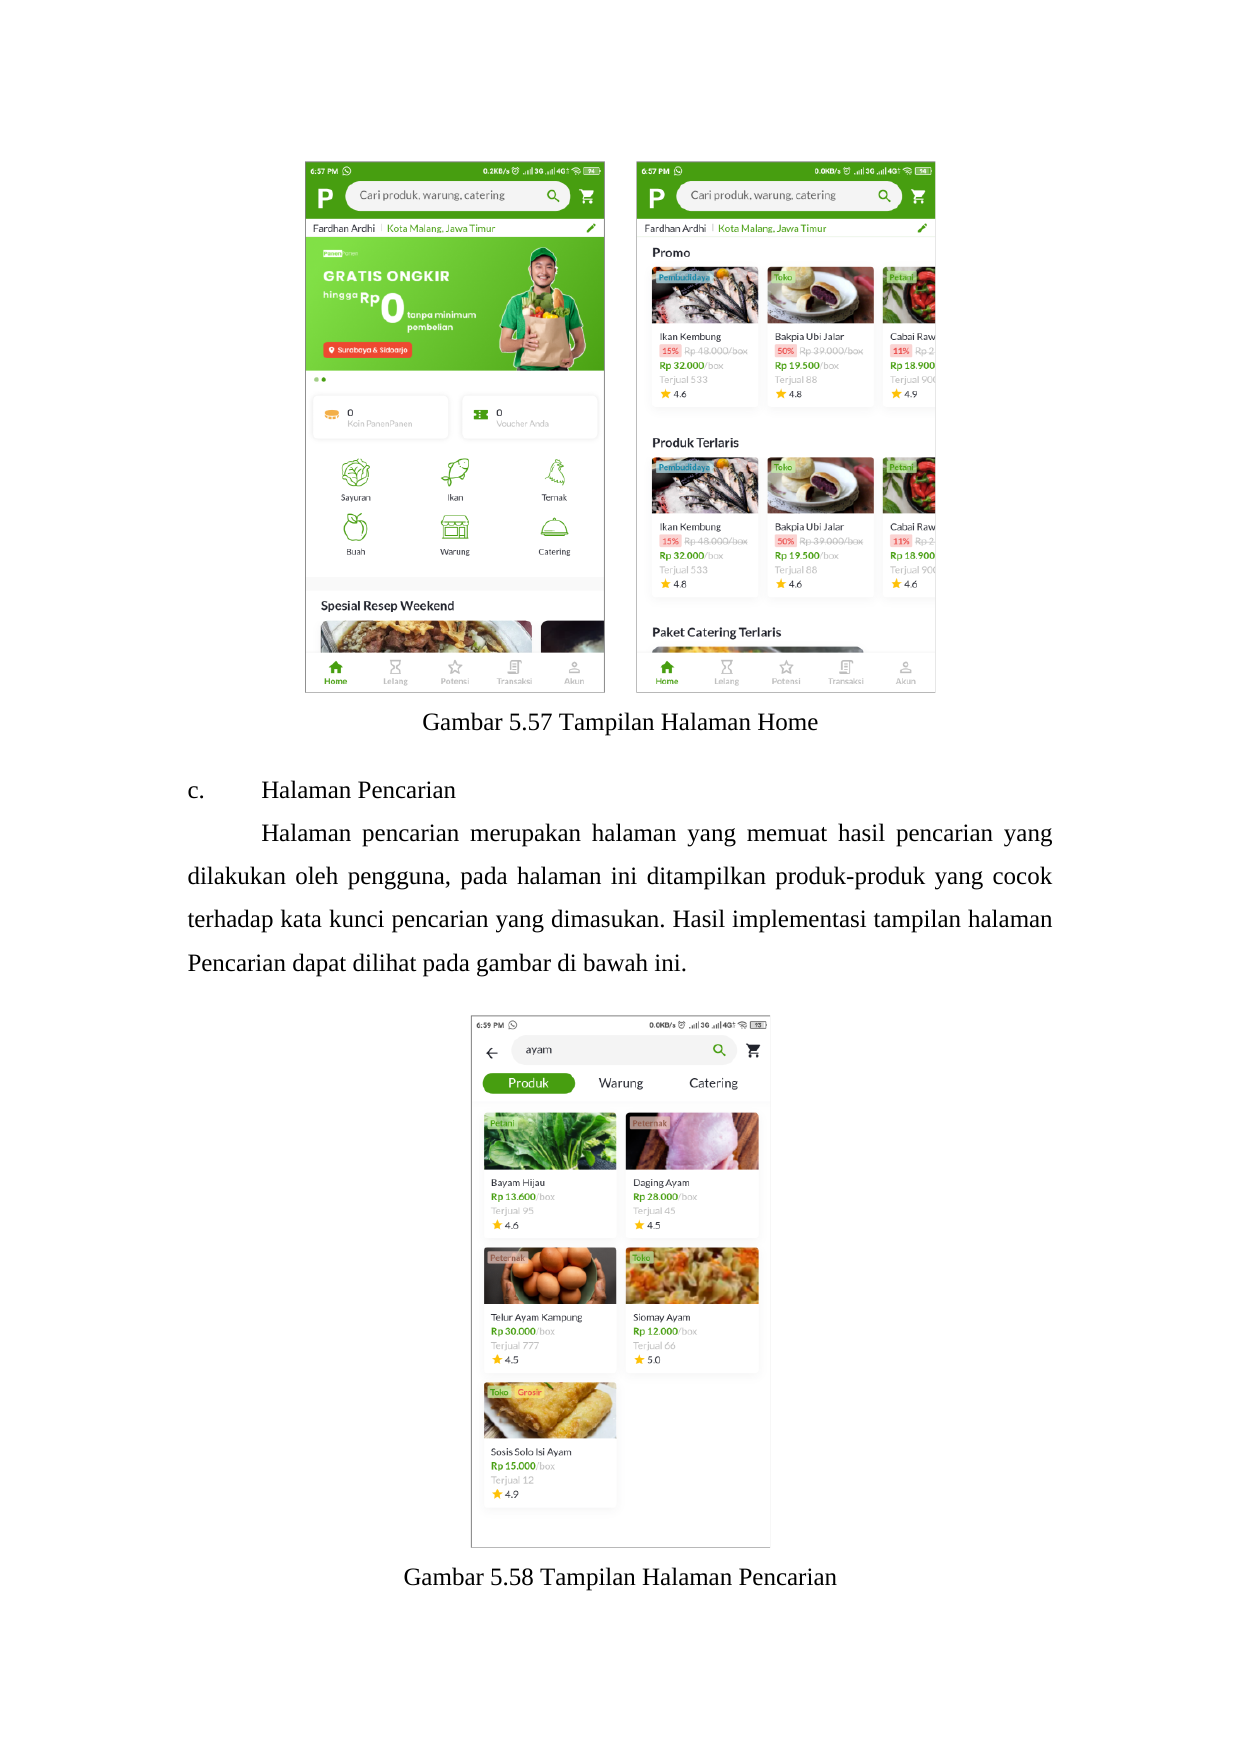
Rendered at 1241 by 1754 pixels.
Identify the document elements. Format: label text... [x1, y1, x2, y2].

picture [470, 1015, 771, 1548]
text Halaman pencarian merupakan halaman yang memuat hasil pencarian yang dilakukan oleh pengguna, pada halaman ini ditampilkan produk-produk yang cocok terhadap kata kunci pencarian yang dimasukan. Hasil implementasi tampilan halaman Pencarian dapat dilihat pada gambar di bawah ini. [187, 818, 1053, 976]
picture [305, 161, 936, 693]
list Halaman Pencarian [187, 775, 1053, 804]
